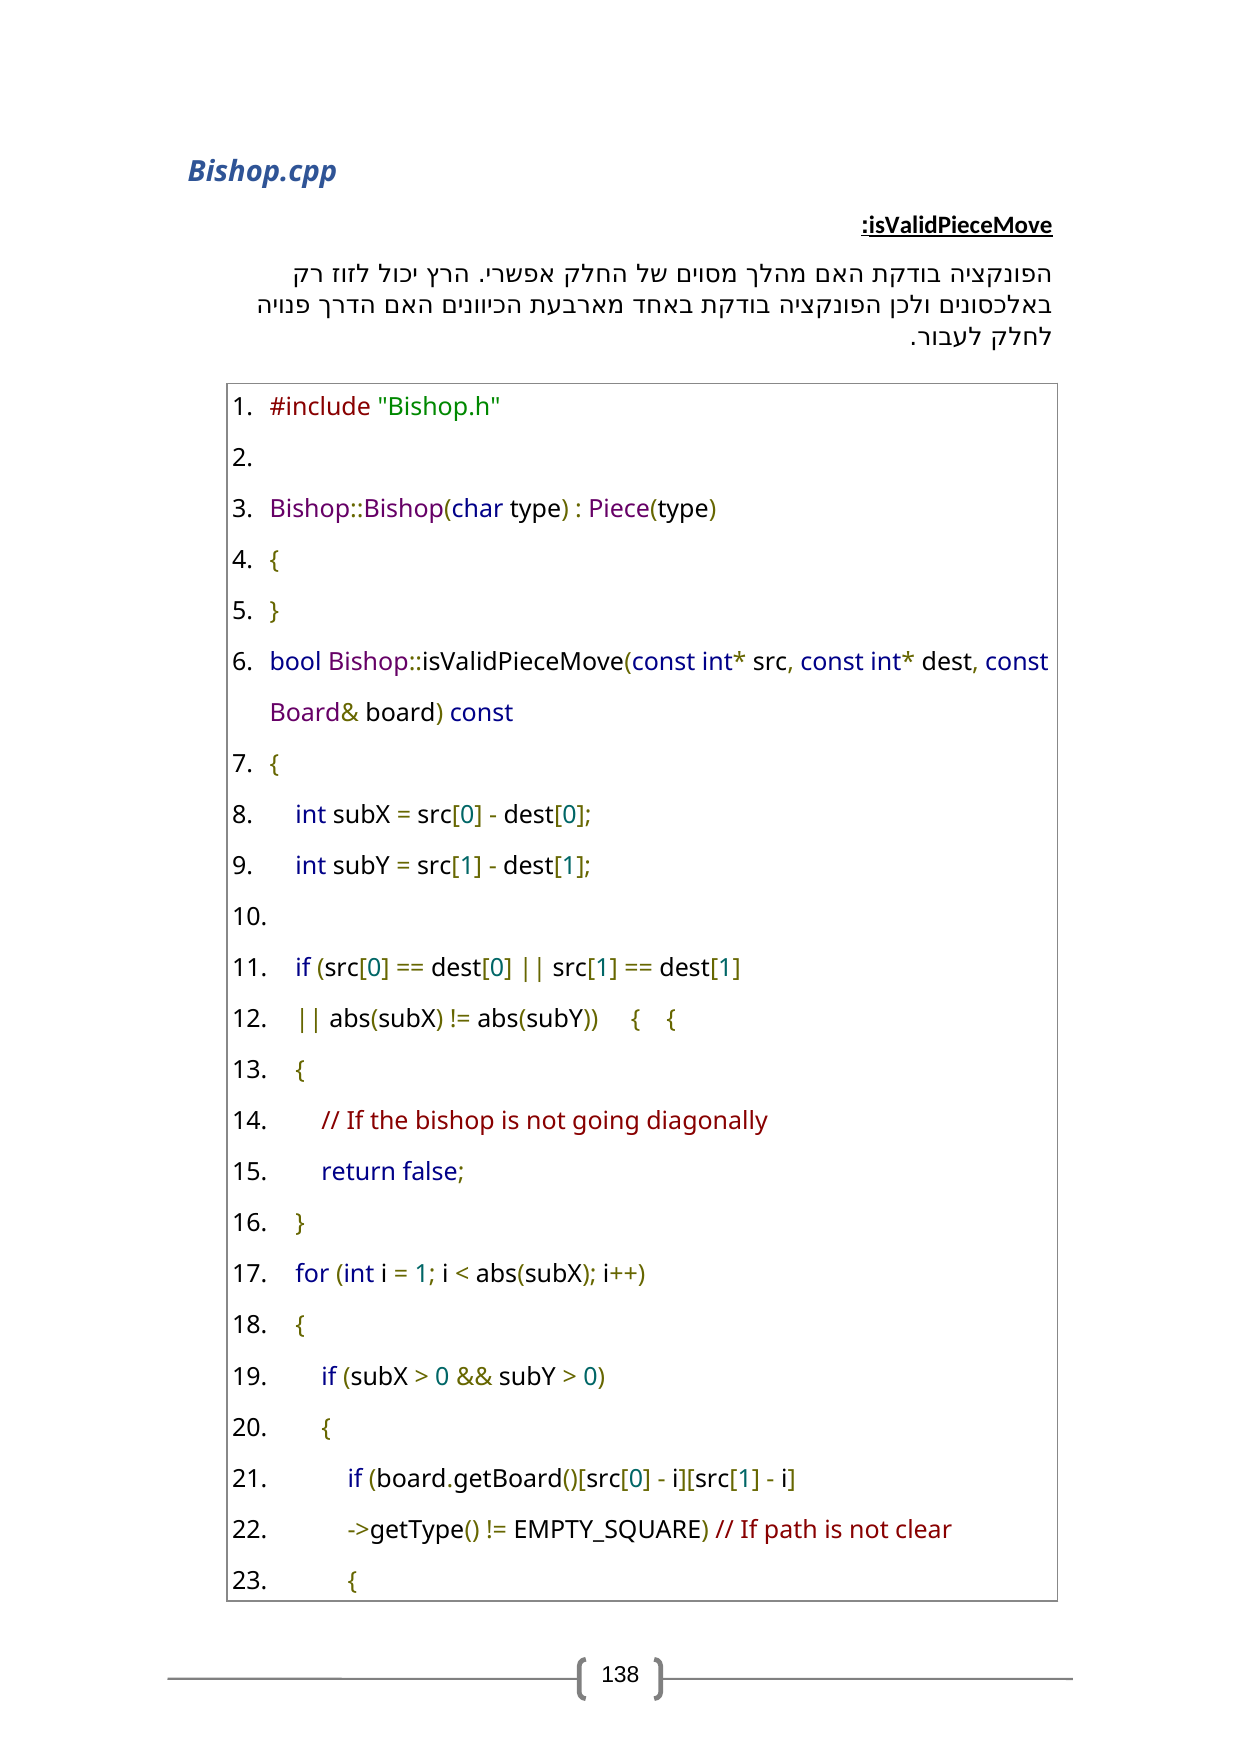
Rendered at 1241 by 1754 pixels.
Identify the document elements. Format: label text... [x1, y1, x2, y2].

list // If the bishop is not going diagonally [228, 1097, 1057, 1137]
list || abs(subX) != abs(subY)) { { [228, 995, 1057, 1035]
list #include "Bishop.h" [228, 384, 1057, 422]
list { [228, 1046, 1057, 1086]
list { [228, 1557, 1057, 1600]
list } [228, 587, 1057, 627]
subtitle Bishop.cpp [187, 150, 1053, 190]
list int subX = src[0] - dest[0]; [228, 791, 1057, 831]
list if (board.getBoard()[src[0] - i][src[1] - i] [228, 1454, 1057, 1494]
list return false; [228, 1148, 1057, 1188]
list if (src[0] == dest[0] || src[1] == dest[1] [228, 944, 1057, 984]
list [228, 1506, 1057, 1545]
list { [228, 740, 1057, 780]
list for (int i = 1; i < abs(subX); i++) [228, 1250, 1057, 1290]
list { [228, 1403, 1057, 1443]
list bool Bishop::isValidPieceMove(const int* src, const int* dest, const Board& board) const [228, 638, 1057, 729]
list Bishop::Bishop(char type) : Piece(type) [228, 485, 1057, 524]
list int subY = src[1] - dest[1]; [228, 842, 1057, 882]
list { [228, 1301, 1057, 1341]
list { [228, 536, 1057, 576]
list if (subX > 0 && subY > 0) [228, 1352, 1057, 1392]
list } [228, 1199, 1057, 1239]
text isValidPieceMove: [187, 209, 1053, 240]
text הפונקציה בודקת האם מהלך מסוים של החלק אפשרי. הרץ יכול לזוז רק באלכסונים ולכן הפונקציה בודקת באחד מארבעת הכיוונים האם הדרך פנויה לחלק לעבור. [187, 259, 1053, 351]
